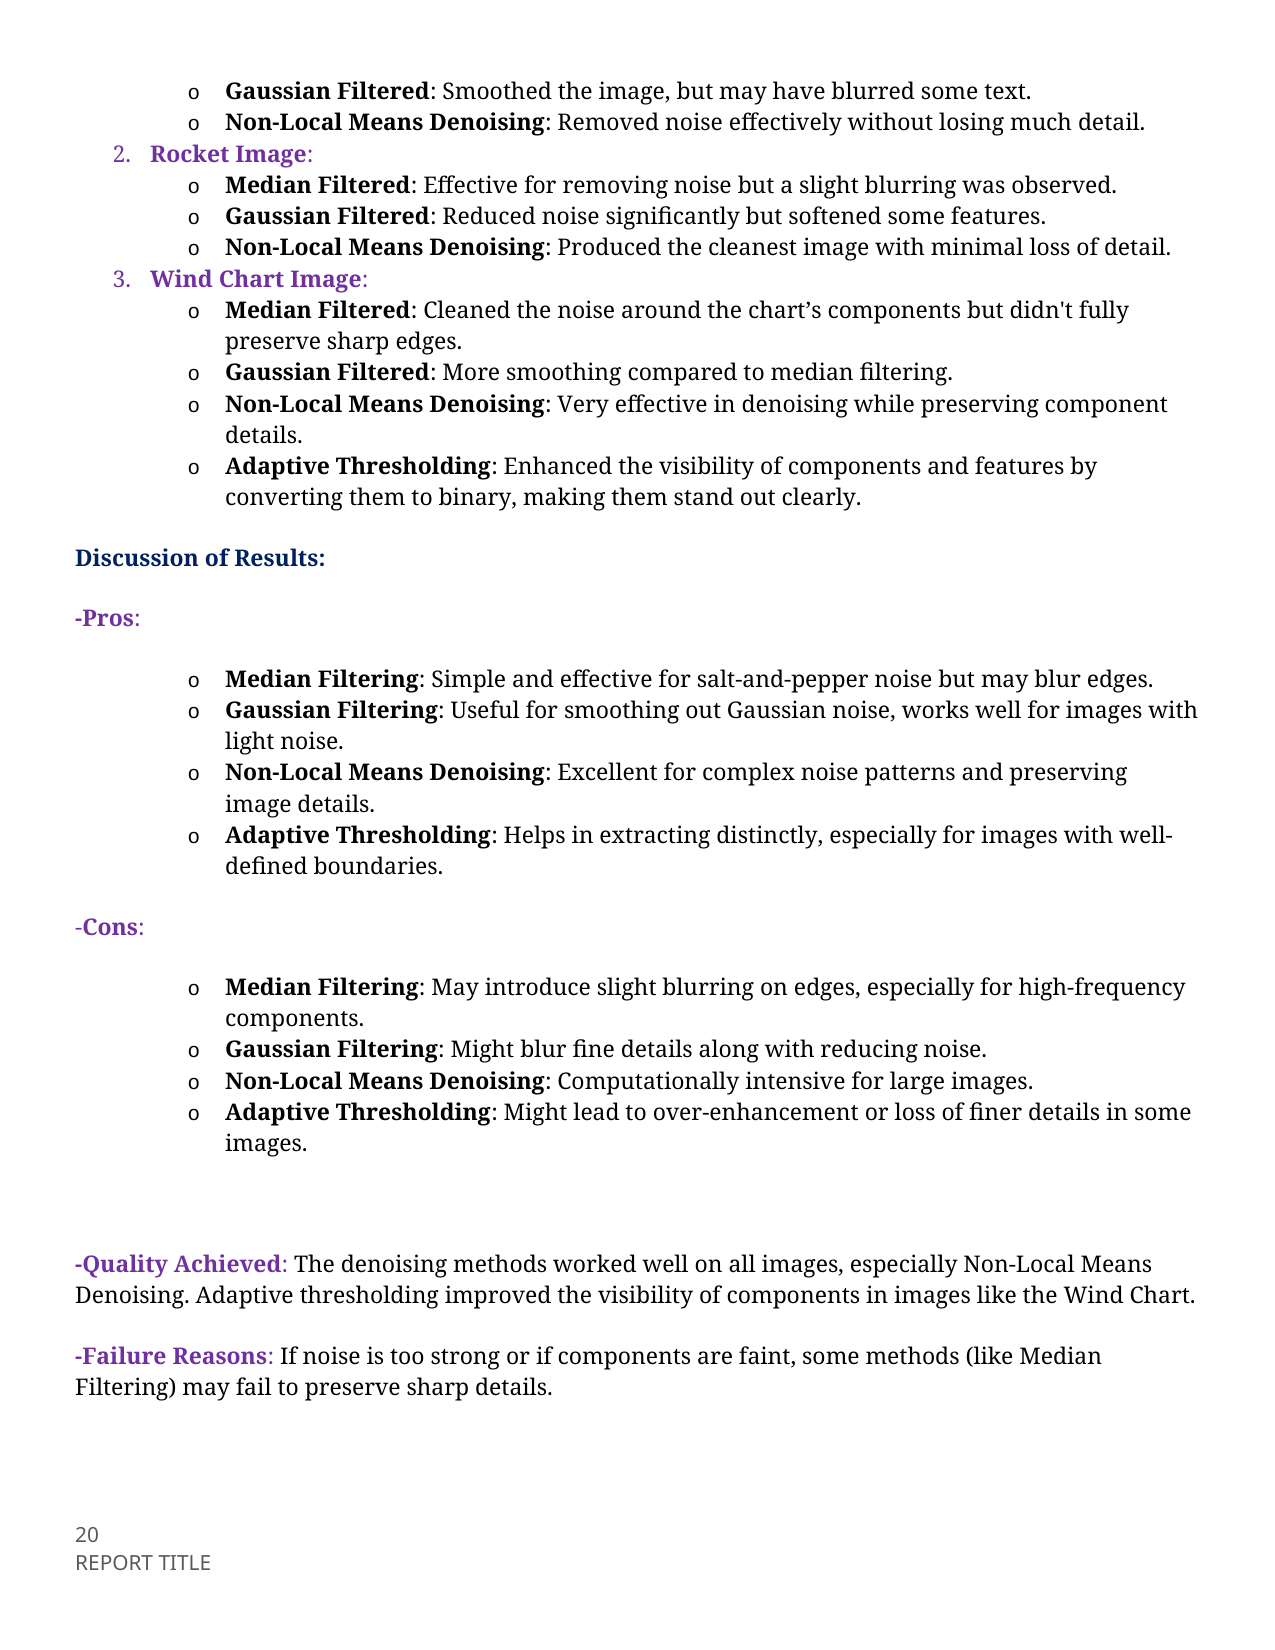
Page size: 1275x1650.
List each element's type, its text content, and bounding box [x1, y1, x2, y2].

list Median Filtering: May introduce slight blurring on edges, especially for high-frequency components. [187, 971, 1200, 1033]
list Median Filtering: Simple and effective for salt-and-pepper noise but may blur edges. [187, 662, 1200, 694]
list Wind Chart Image: [112, 262, 1200, 294]
list Gaussian Filtered: Reduced noise significantly but softened some features. [187, 200, 1200, 231]
list Median Filtered: Effective for removing noise but a slight blurring was observed. [187, 169, 1200, 200]
list Adaptive Thresholding: Helps in extracting distinctly, especially for images with well-defined boundaries. [187, 819, 1200, 881]
list Non-Local Means Denoising: Computationally intensive for large images. [187, 1064, 1200, 1096]
list Adaptive Thresholding: Might lead to over-enhancement or loss of finer details in some images. [187, 1096, 1200, 1158]
text -Failure Reasons: If noise is too strong or if components are faint, some methods (like Median Filtering) may fail to preserve sharp details. [75, 1339, 1200, 1402]
list Non-Local Means Denoising: Very effective in denoising while preserving component details. [187, 387, 1200, 450]
list Non-Local Means Denoising: Excellent for complex noise patterns and preserving image details. [187, 756, 1200, 819]
text Discussion of Results: [75, 542, 1200, 573]
text -Cons: [75, 910, 1200, 942]
list Rocket Image: [112, 137, 1200, 169]
list Adaptive Thresholding: Enhanced the visibility of components and features by converting them to binary, making them stand out clearly. [187, 450, 1200, 512]
list Gaussian Filtered: More smoothing compared to median filtering. [187, 356, 1200, 387]
list Gaussian Filtering: Might blur fine details along with reducing noise. [187, 1033, 1200, 1064]
text -Quality Achieved: The denoising methods worked well on all images, especially Non-Local Means Denoising. Adaptive thresholding improved the visibility of components in images like the Wind Chart. [75, 1248, 1200, 1310]
list Median Filtered: Cleaned the noise around the chart’s components but didn't fully preserve sharp edges. [187, 294, 1200, 356]
list Gaussian Filtering: Useful for smoothing out Gaussian noise, works well for images with light noise. [187, 694, 1200, 756]
list Gaussian Filtered: Smoothed the image, but may have blurred some text. [187, 75, 1200, 106]
list Non-Local Means Denoising: Removed noise effectively without losing much detail. [187, 106, 1200, 137]
text -Pros: [75, 602, 1200, 633]
list Non-Local Means Denoising: Produced the cleanest image with minimal loss of detail. [187, 231, 1200, 262]
